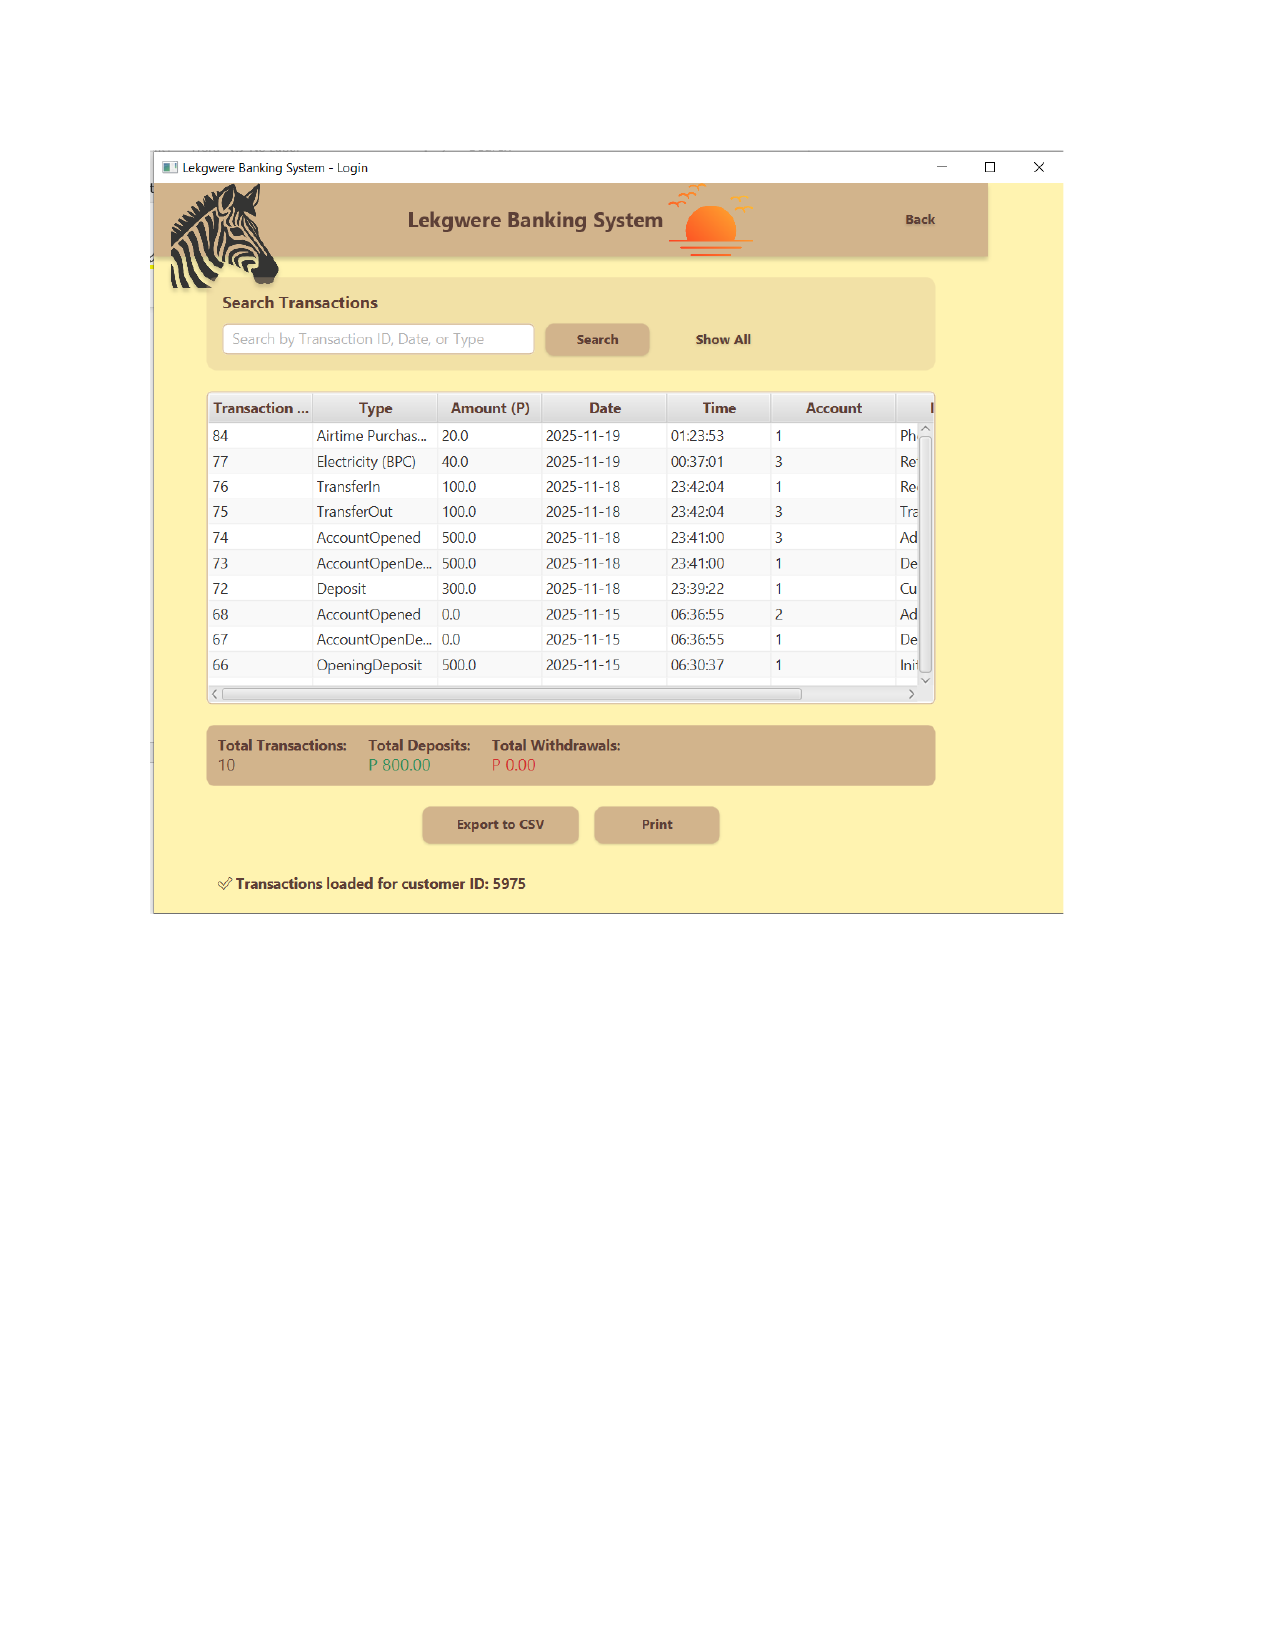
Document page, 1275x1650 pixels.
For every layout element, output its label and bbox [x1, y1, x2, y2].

picture [150, 150, 1064, 914]
